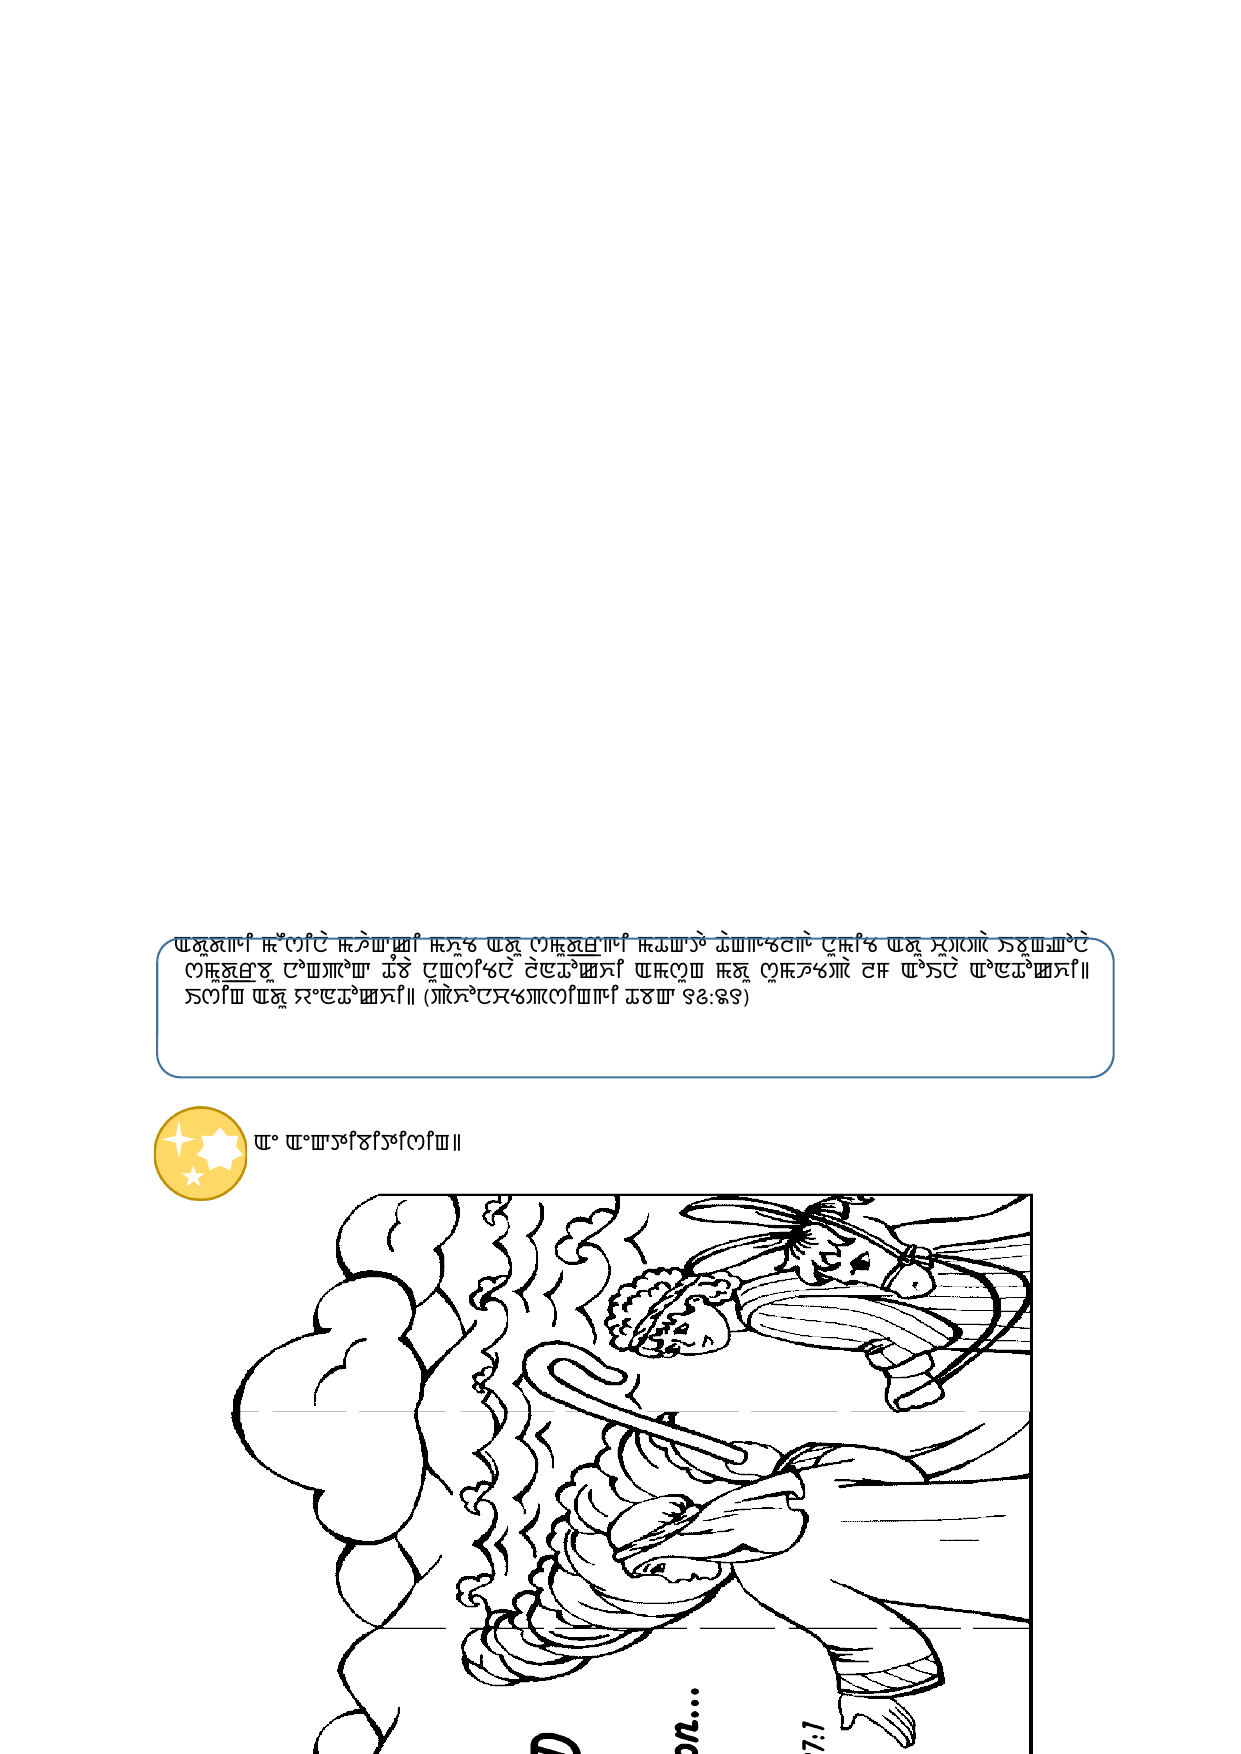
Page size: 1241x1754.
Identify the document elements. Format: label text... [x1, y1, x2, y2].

picture [153, 1106, 1041, 1754]
text ꯑꯗꯨꯗꯒꯤ ꯃꯧꯁꯤꯅꯥ ꯃꯍꯥꯛꯀꯤ ꯃꯈꯨꯠ ꯑꯗꯨ ꯁꯃꯨꯗ꯭ꯔꯒꯤ ꯃꯊꯛꯇꯥ ꯊꯥꯡꯒꯠꯂꯒꯥ ꯅꯨꯃꯤꯠ ꯑꯗꯨ ꯆꯨꯞꯄꯥ ꯏꯕꯨꯡꯉꯣꯅꯥ ꯁꯃꯨꯗ꯭ꯔꯕꯨ ꯅꯣꯡꯄꯣꯛ ꯊꯪꯕꯥ ꯅꯨꯡꯁꯤꯠꯅꯥ ꯂꯥꯟꯊꯣꯀꯈꯤ ꯑꯃꯁꯨꯡ ꯃꯗꯨ ꯁꯨꯃꯍꯠꯄꯥ ꯂꯝ ꯑꯣꯏꯅꯥ ꯑꯣꯟꯊꯣꯀꯈꯤ꯫ ꯏꯁꯤꯡ ꯑꯗꯨ ꯌꯦꯟꯊꯣꯀꯈꯤ꯫ (ꯄꯥꯈꯣꯅꯆꯠꯄꯁꯤꯡꯒꯤ ꯊꯕꯛ ꯱꯴:꯲꯱) [150, 931, 1090, 1012]
text ꯑꯦ ꯑꯦꯛꯇꯤꯕꯤꯇꯤꯁꯤꯡ꯫ [248, 1129, 1090, 1155]
